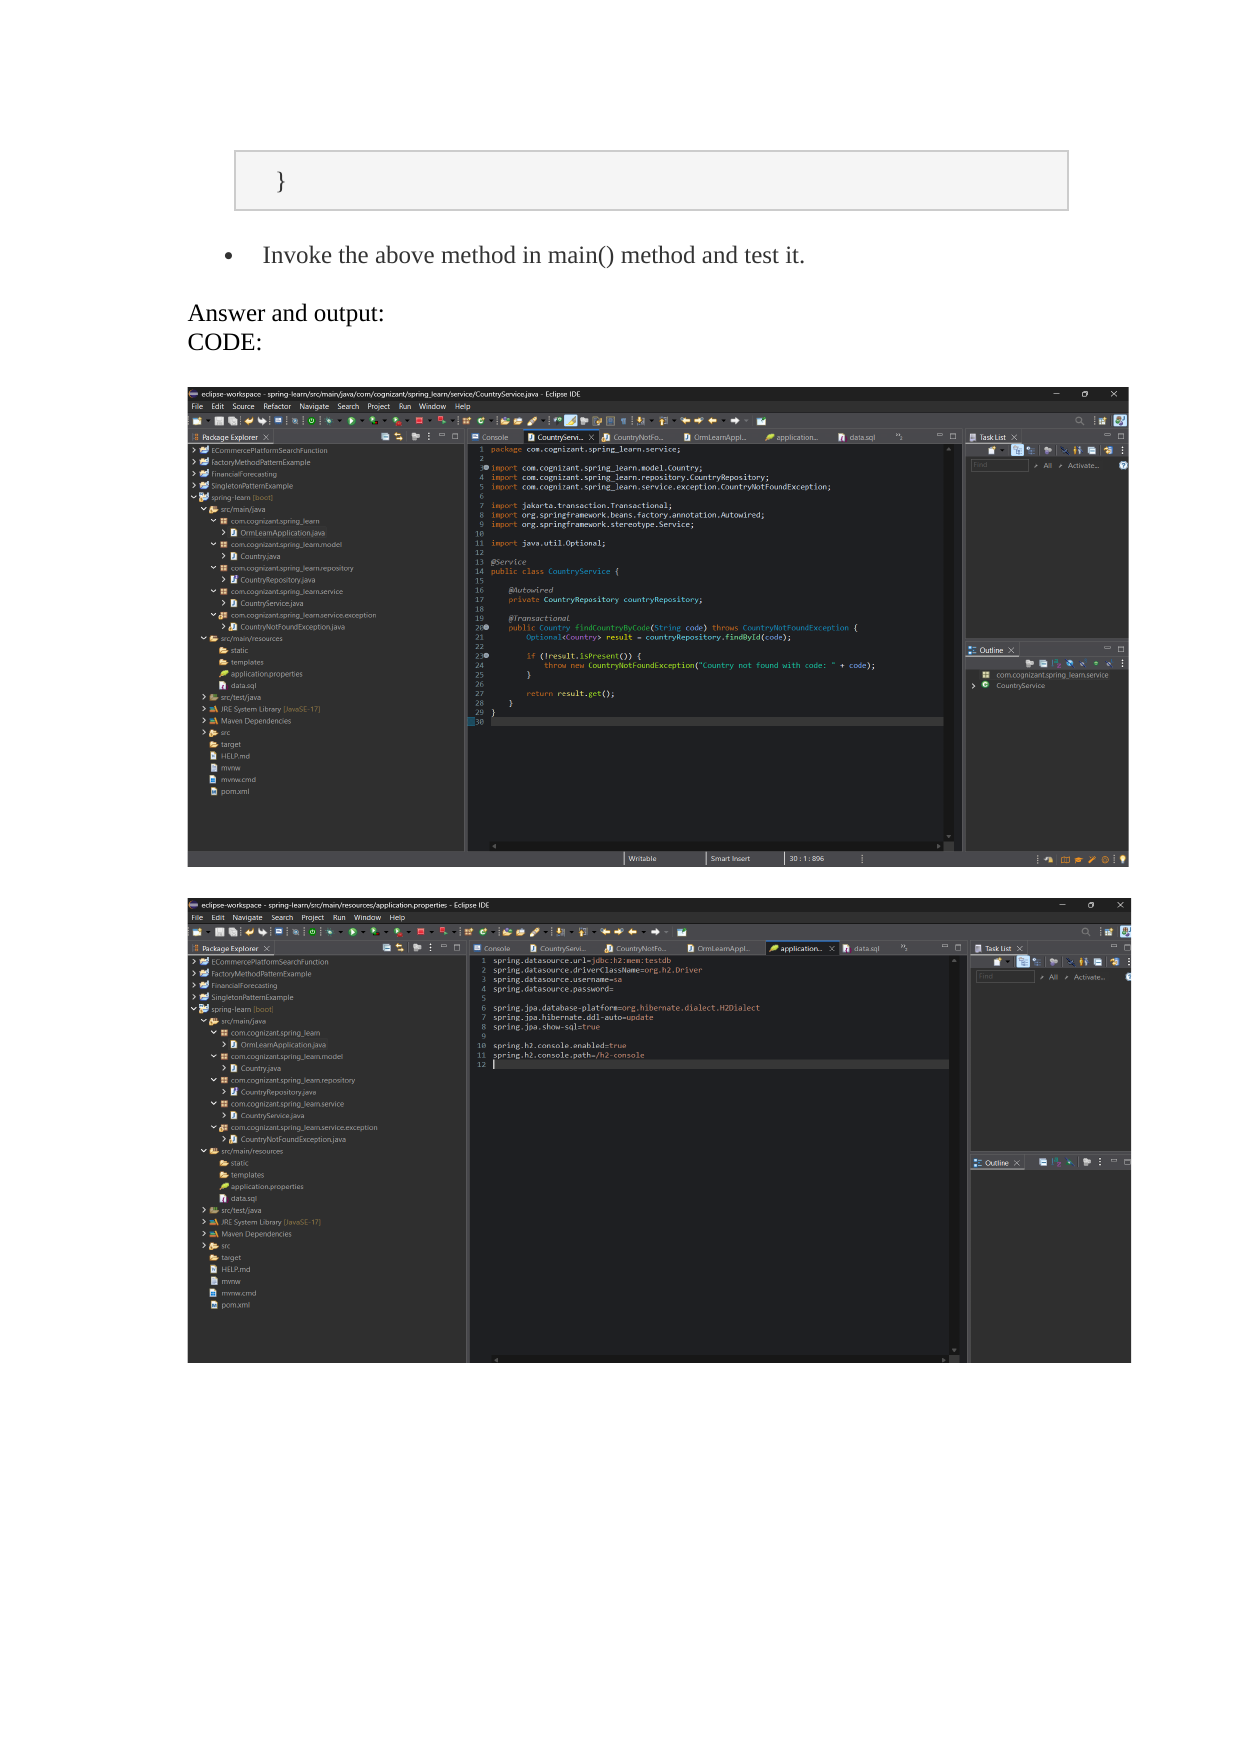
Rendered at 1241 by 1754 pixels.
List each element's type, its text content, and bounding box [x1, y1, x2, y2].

list Invoke the above method in main() method and test it. [225, 240, 1053, 269]
picture [187, 898, 1132, 1363]
picture [187, 387, 1129, 867]
text } [236, 152, 1067, 209]
text Answer and output: [187, 298, 1053, 327]
text CODE: [187, 327, 1053, 356]
